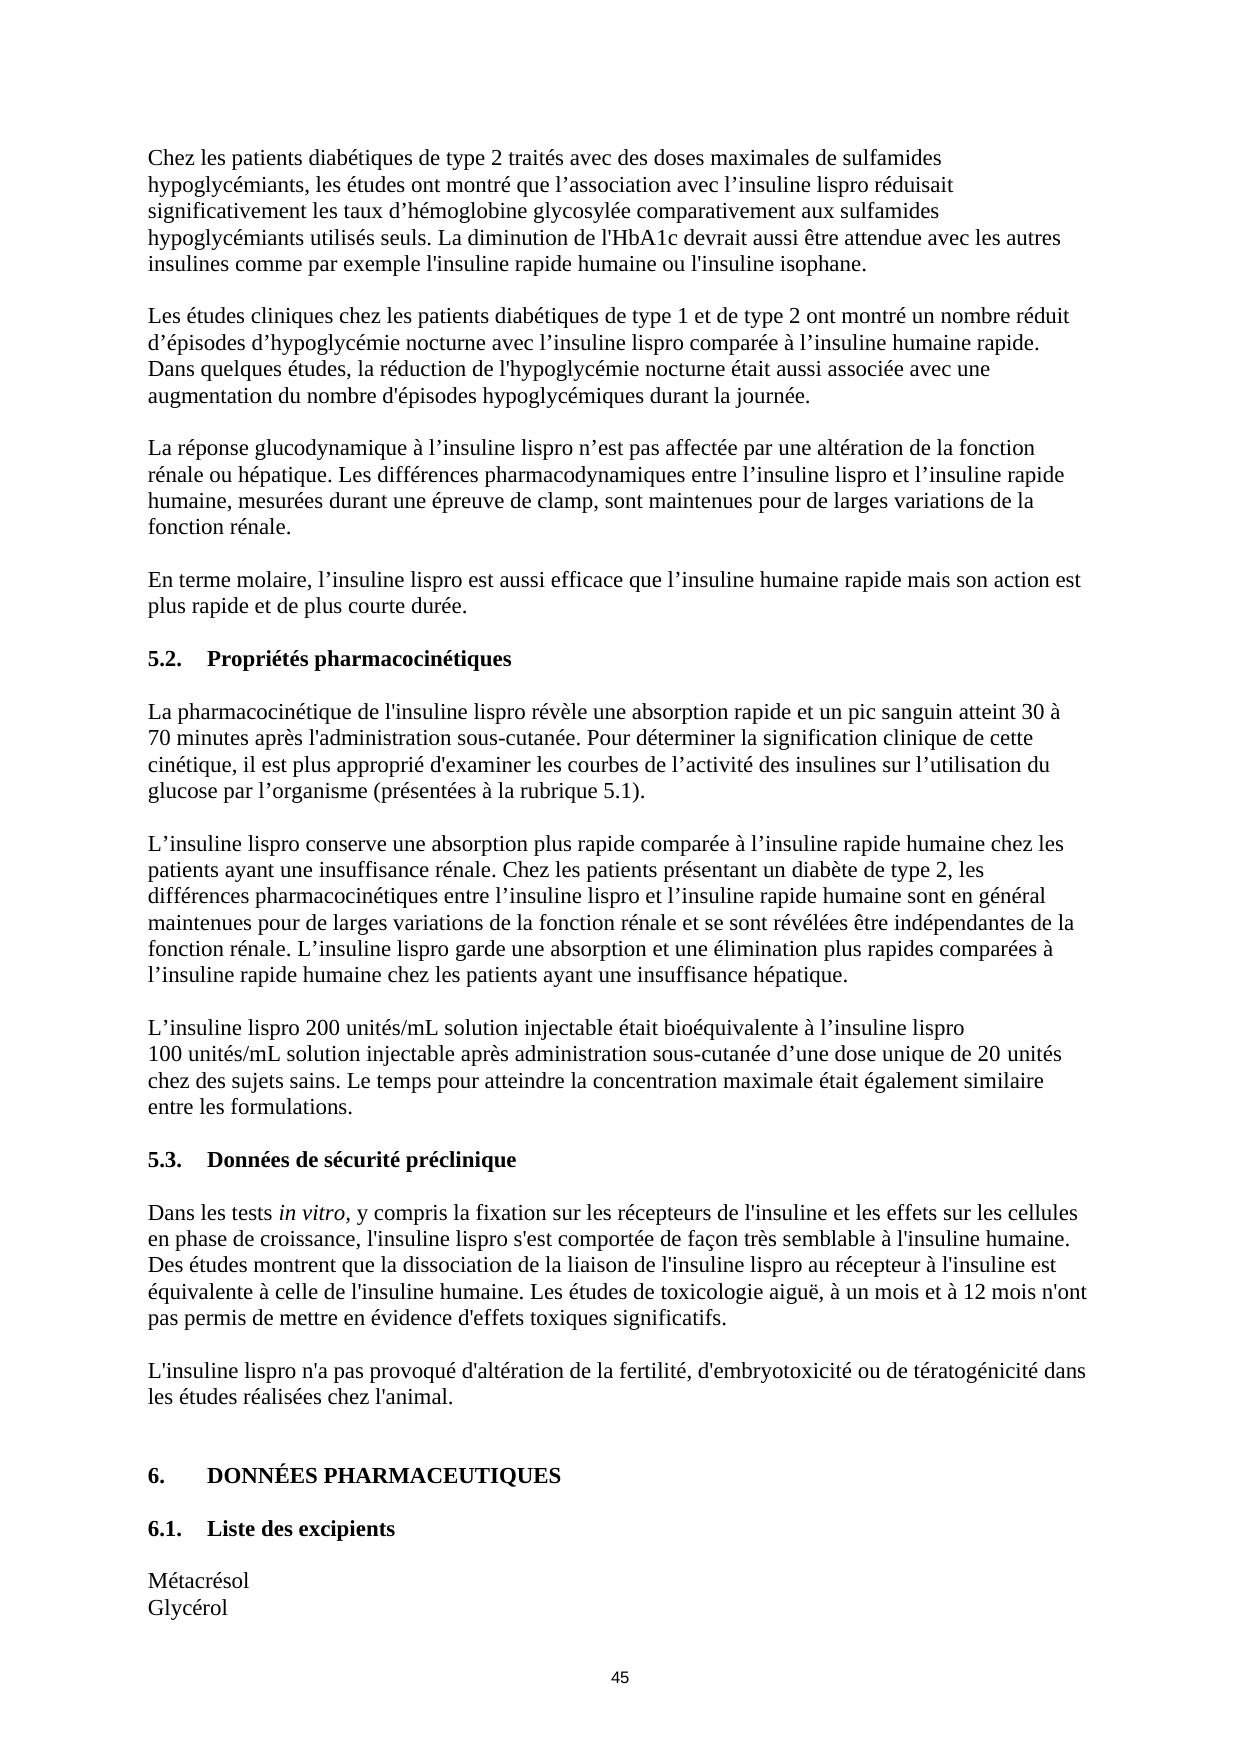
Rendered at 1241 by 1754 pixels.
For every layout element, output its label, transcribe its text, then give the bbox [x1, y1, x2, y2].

text L'insuline lispro n'a pas provoqué d'altération de la fertilité, d'embryotoxicité ou de tératogénicité dans les études réalisées chez l'animal. [148, 1357, 1092, 1409]
text Métacrésol [148, 1568, 1092, 1594]
text En terme molaire, l’insuline lispro est aussi efficace que l’insuline humaine rapide mais son action est plus rapide et de plus courte durée. [148, 566, 1092, 619]
text La pharmacocinétique de l'insuline lispro révèle une absorption rapide et un pic sanguin atteint 30 à 70 minutes après l'administration sous-cutanée. Pour déterminer la signification clinique de cette cinétique, il est plus approprié d'examiner les courbes de l’activité des insulines sur l’utilisation du glucose par l’organisme (présentées à la rubrique 5.1). [148, 698, 1092, 803]
text 5.2. Propriétés pharmacocinétiques [148, 645, 1092, 672]
text 6. DONNÉES PHARMACEUTIQUES [148, 1462, 1092, 1488]
text La réponse glucodynamique à l’insuline lispro n’est pas affectée par une altération de la fonction rénale ou hépatique. Les différences pharmacodynamiques entre l’insuline lispro et l’insuline rapide humaine, mesurées durant une épreuve de clamp, sont maintenues pour de larges variations de la fonction rénale. [148, 434, 1092, 540]
text L’insuline lispro conserve une absorption plus rapide comparée à l’insuline rapide humaine chez les patients ayant une insuffisance rénale. Chez les patients présentant un diabète de type 2, les différences pharmacocinétiques entre l’insuline lispro et l’insuline rapide humaine sont en général maintenues pour de larges variations de la fonction rénale et se sont révélées être indépendantes de la fonction rénale. L’insuline lispro garde une absorption et une élimination plus rapides comparées à l’insuline rapide humaine chez les patients ayant une insuffisance hépatique. [148, 830, 1092, 988]
text Dans les tests in vitro, y compris la fixation sur les récepteurs de l'insuline et les effets sur les cellules en phase de croissance, l'insuline lispro s'est comportée de façon très semblable à l'insuline humaine. Des études montrent que la dissociation de la liaison de l'insuline lispro au récepteur à l'insuline est équivalente à celle de l'insuline humaine. Les études de toxicologie aiguë, à un mois et à 12 mois n'ont pas permis de mettre en évidence d'effets toxiques significatifs. [148, 1199, 1092, 1330]
text 5.3. Données de sécurité préclinique [148, 1146, 1092, 1172]
text L’insuline lispro 200 unités/mL solution injectable était bioéquivalente à l’insuline lispro 100 unités/mL solution injectable après administration sous-cutanée d’une dose unique de 20 unités chez des sujets sains. Le temps pour atteindre la concentration maximale était également similaire entre les formulations. [148, 1014, 1092, 1119]
text Glycérol [148, 1594, 1092, 1620]
text Chez les patients diabétiques de type 2 traités avec des doses maximales de sulfamides hypoglycémiants, les études ont montré que l’association avec l’insuline lispro réduisait significativement les taux d’hémoglobine glycosylée comparativement aux sulfamides hypoglycémiants utilisés seuls. La diminution de l'HbA1c devrait aussi être attendue avec les autres insulines comme par exemple l'insuline rapide humaine ou l'insuline isophane. [148, 144, 1092, 276]
text 6.1. Liste des excipients [148, 1515, 1092, 1541]
text Les études cliniques chez les patients diabétiques de type 1 et de type 2 ont montré un nombre réduit d’épisodes d’hypoglycémie nocturne avec l’insuline lispro comparée à l’insuline humaine rapide. Dans quelques études, la réduction de l'hypoglycémie nocturne était aussi associée avec une augmentation du nombre d'épisodes hypoglycémiques durant la journée. [148, 303, 1092, 408]
